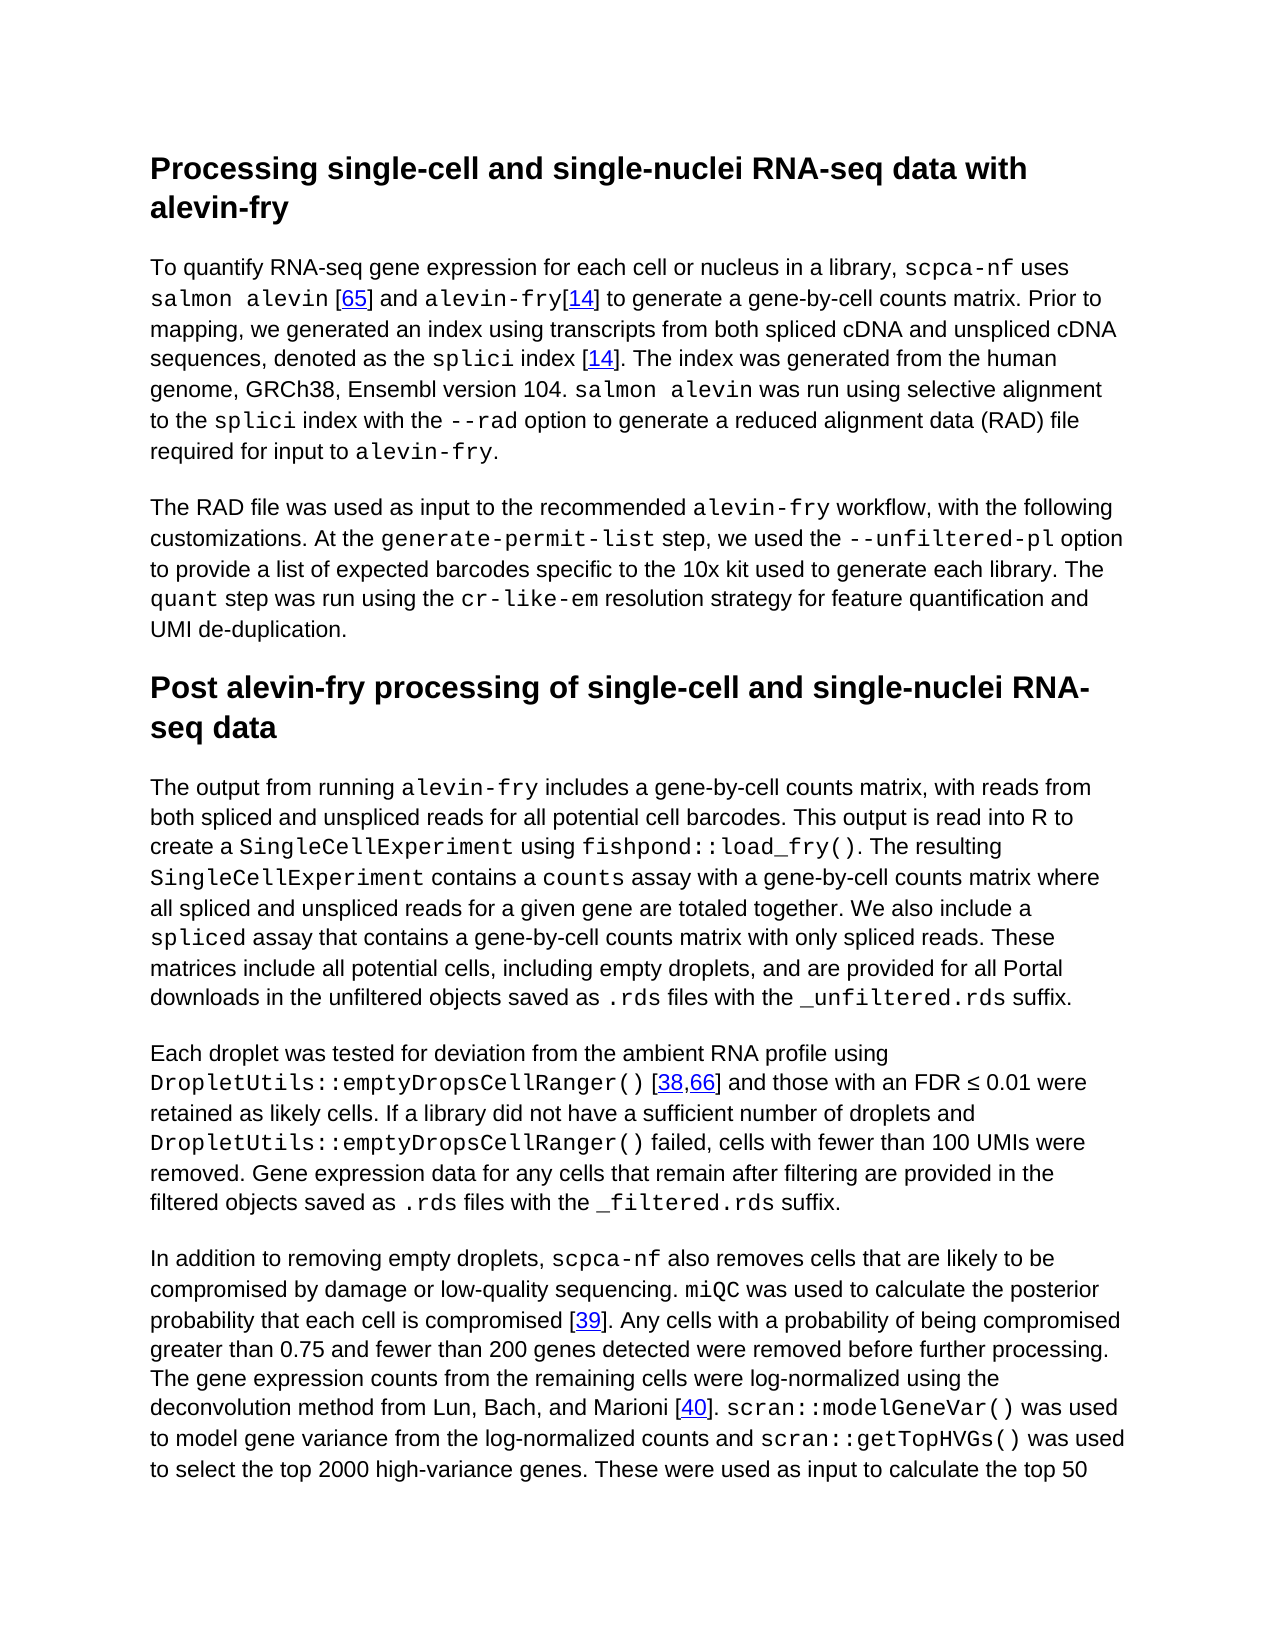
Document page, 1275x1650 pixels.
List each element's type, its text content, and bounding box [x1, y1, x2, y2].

text The RAD file was used as input to the recommended alevin-fry workflow, with the following customizations. At the generate-permit-list step, we used the --unfiltered-pl option to provide a list of expected barcodes specific to the 10x kit used to generate each library. The quant step was run using the cr-like-em resolution strategy for feature quantification and UMI de-duplication. [150, 494, 1125, 642]
text Each droplet was tested for deviation from the ambient RNA profile using DropletUtils::emptyDropsCellRanger() [38,66] and those with an FDR ≤ 0.01 were retained as likely cells. If a library did not have a sufficient number of droplets and DropletUtils::emptyDropsCellRanger() failed, cells with fewer than 100 UMIs were removed. Gene expression data for any cells that remain after filtering are provided in the filtered objects saved as .rds files with the _filtered.rds suffix. [150, 1040, 1125, 1217]
subtitle Processing single-cell and single-nuclei RNA-seq data with alevin-fry [150, 150, 1125, 225]
text The output from running alevin-fry includes a gene-by-cell counts matrix, with reads from both spliced and unspliced reads for all potential cell barcodes. This output is read into R to create a SingleCellExperiment using fishpond::load_fry(). The resulting SingleCellExperiment contains a counts assay with a gene-by-cell counts matrix where all spliced and unspliced reads for a given gene are totaled together. We also include a spliced assay that contains a gene-by-cell counts matrix with only spliced reads. These matrices include all potential cells, including empty droplets, and are provided for all Portal downloads in the unfiltered objects saved as .rds files with the _unfiltered.rds suffix. [150, 773, 1125, 1012]
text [150, 1245, 1125, 1482]
subtitle Post alevin-fry processing of single-cell and single-nuclei RNA-seq data [150, 669, 1125, 745]
text To quantify RNA-seq gene expression for each cell or nucleus in a library, scpca-nf uses salmon alevin [65] and alevin-fry[14] to generate a gene-by-cell counts matrix. Prior to mapping, we generated an index using transcripts from both spliced cDNA and unspliced cDNA sequences, denoted as the splici index [14]. The index was generated from the human genome, GRCh38, Ensembl version 104. salmon alevin was run using selective alignment to the splici index with the --rad option to generate a reduced alignment data (RAD) file required for input to alevin-fry. [150, 254, 1125, 466]
